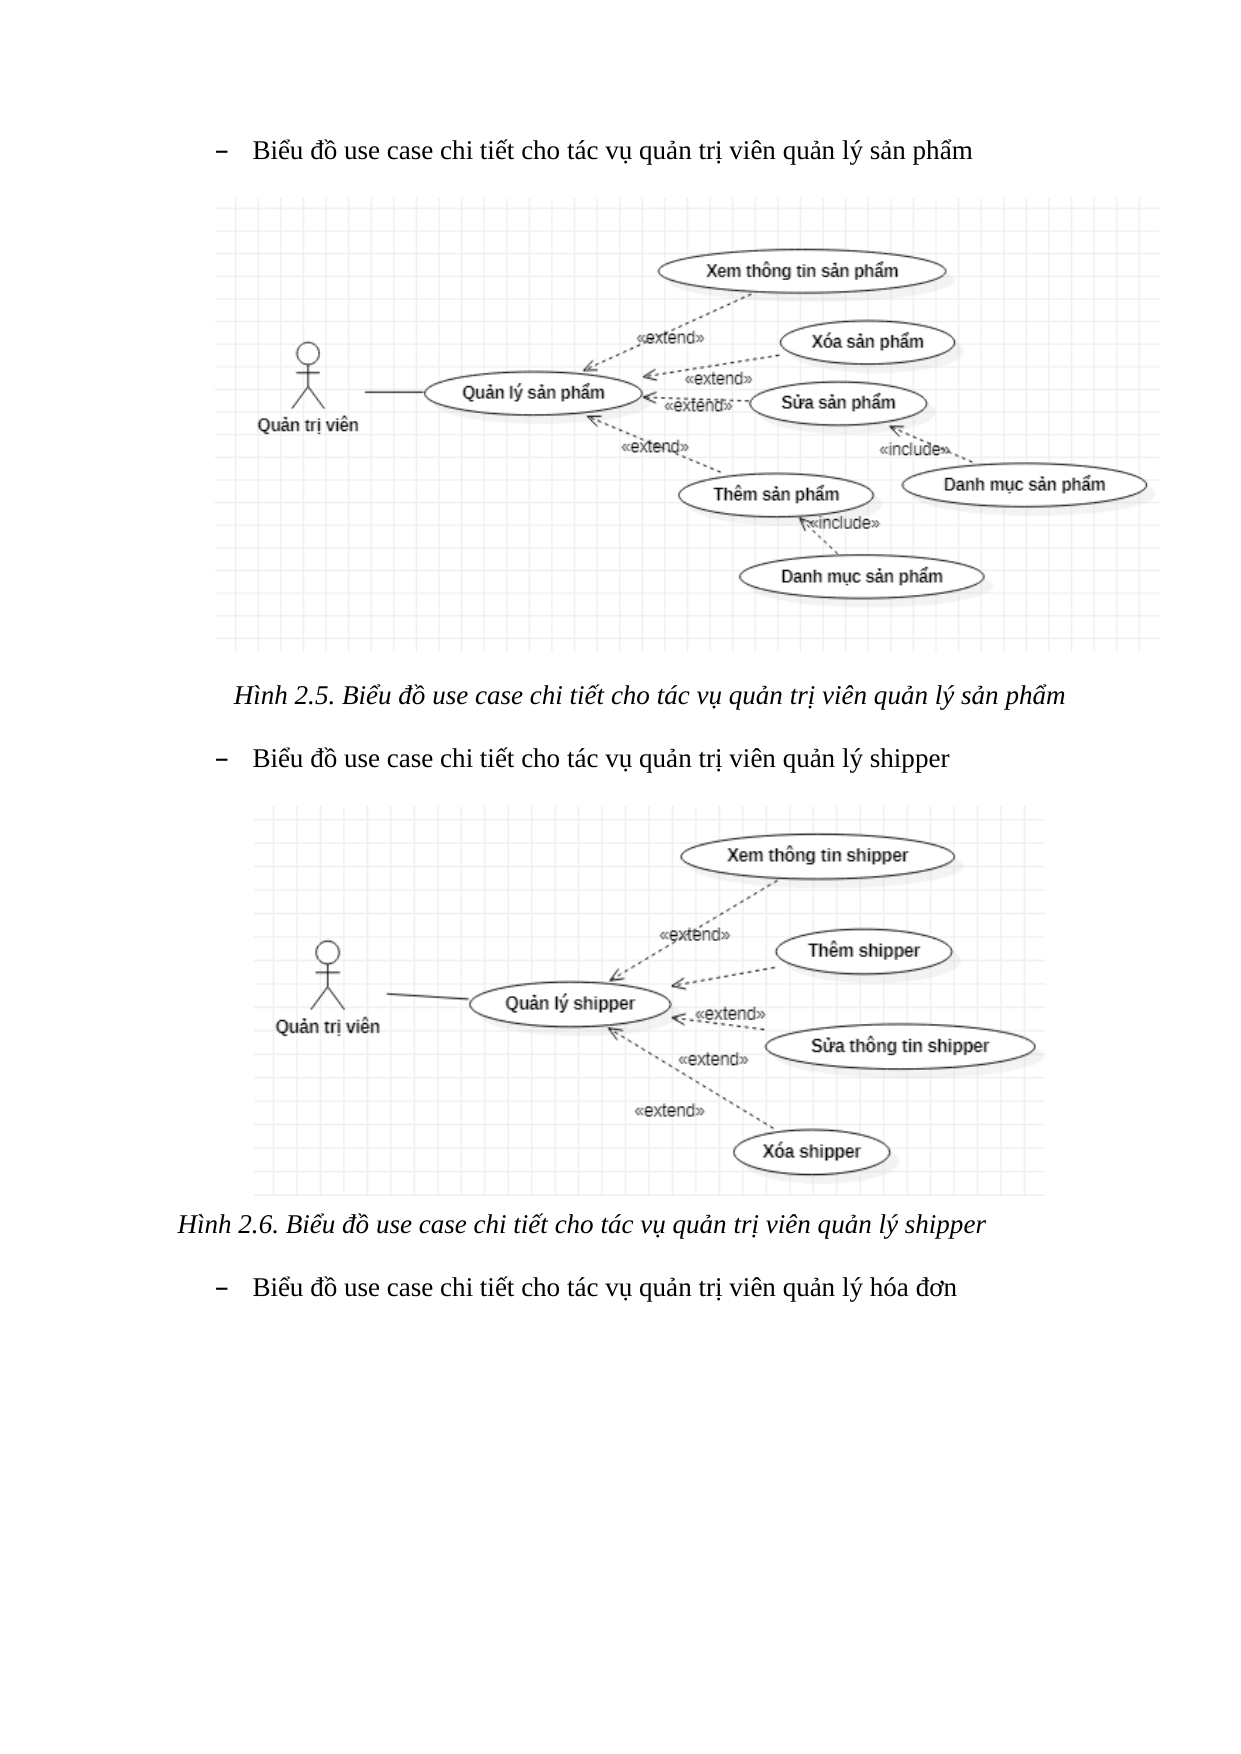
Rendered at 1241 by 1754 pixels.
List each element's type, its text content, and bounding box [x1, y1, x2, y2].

list Biểu đồ use case chi tiết cho tác vụ quản trị viên quản lý hóa đơn [215, 1267, 1122, 1304]
picture [214, 198, 1160, 652]
list Biểu đồ use case chi tiết cho tác vụ quản trị viên quản lý sản phẩm [215, 131, 1122, 167]
list Biểu đồ use case chi tiết cho tác vụ quản trị viên quản lý shipper [215, 738, 1122, 775]
picture [254, 806, 1046, 1196]
